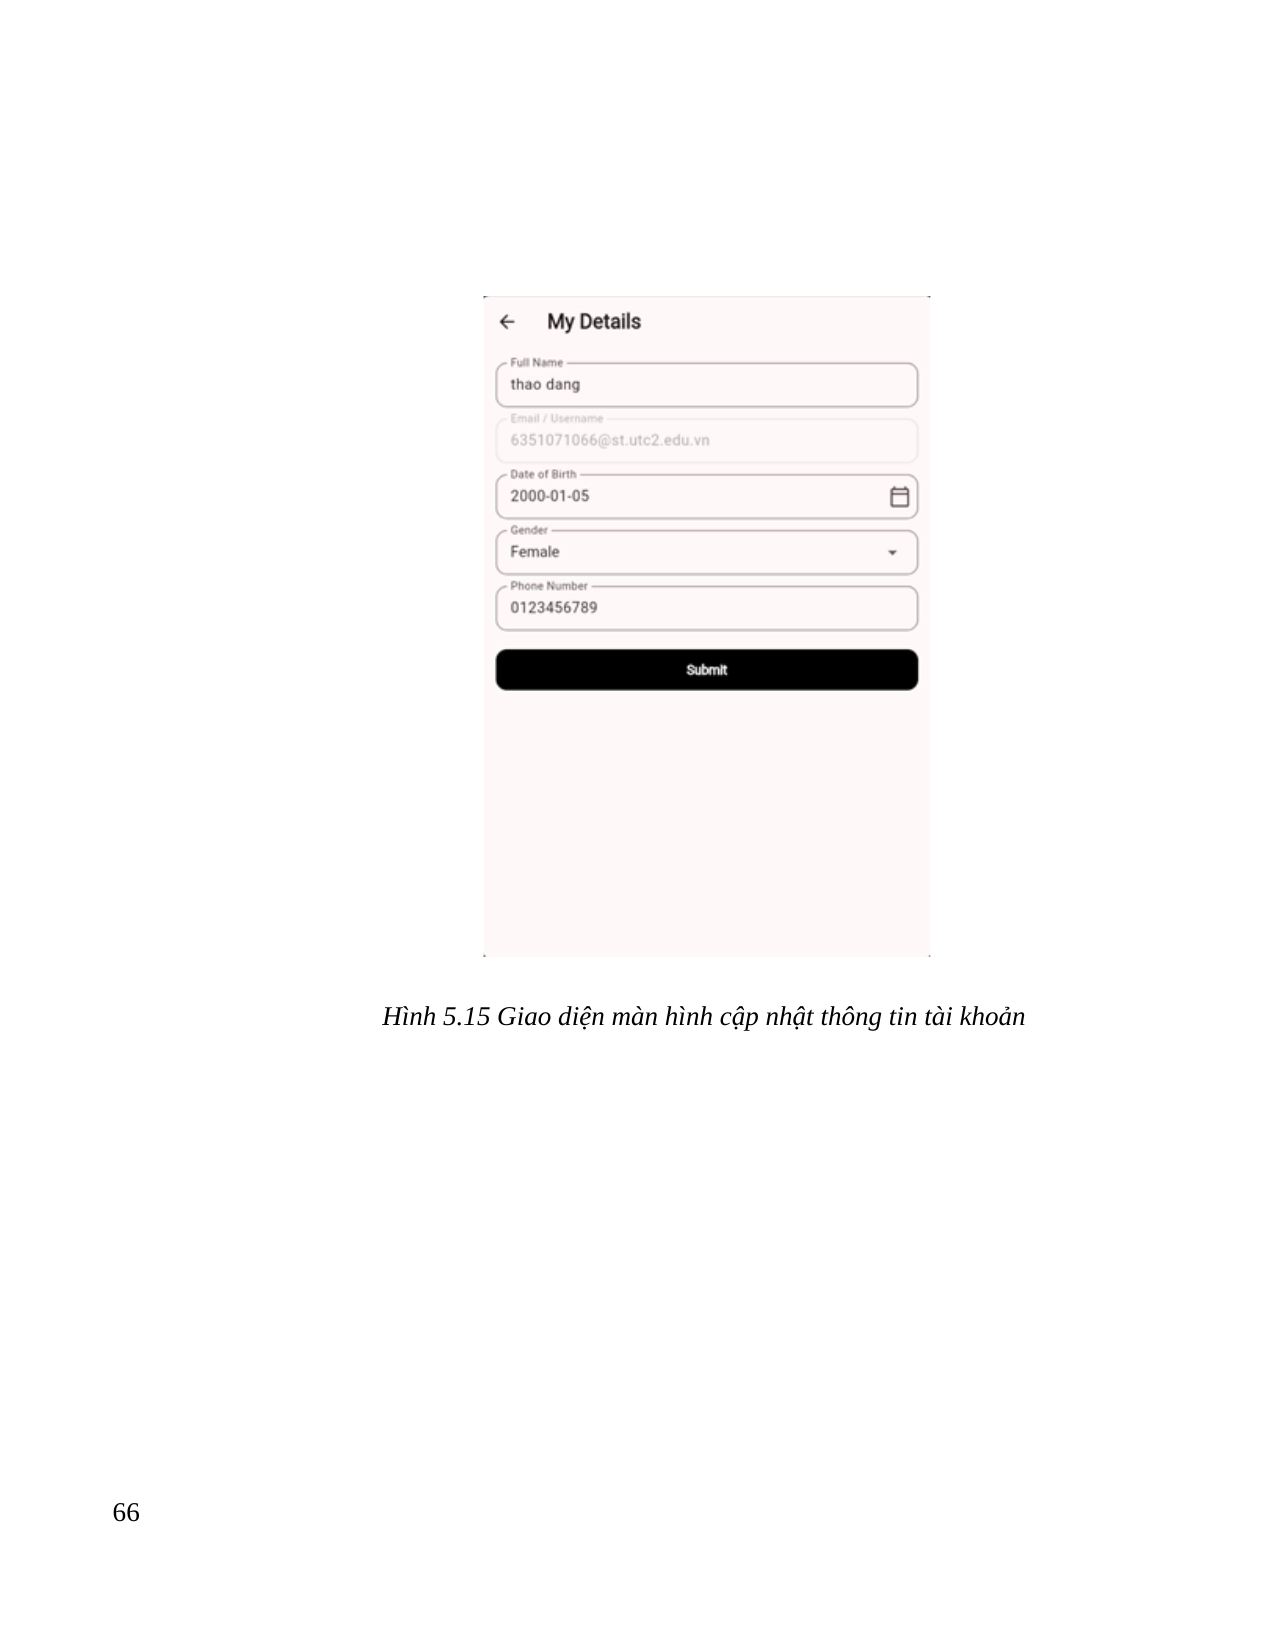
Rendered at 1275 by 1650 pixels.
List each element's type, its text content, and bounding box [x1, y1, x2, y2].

text Hình 5.15 Giao diện màn hình cập nhật thông tin tài khoản [176, 1000, 1157, 1031]
picture [483, 296, 931, 957]
